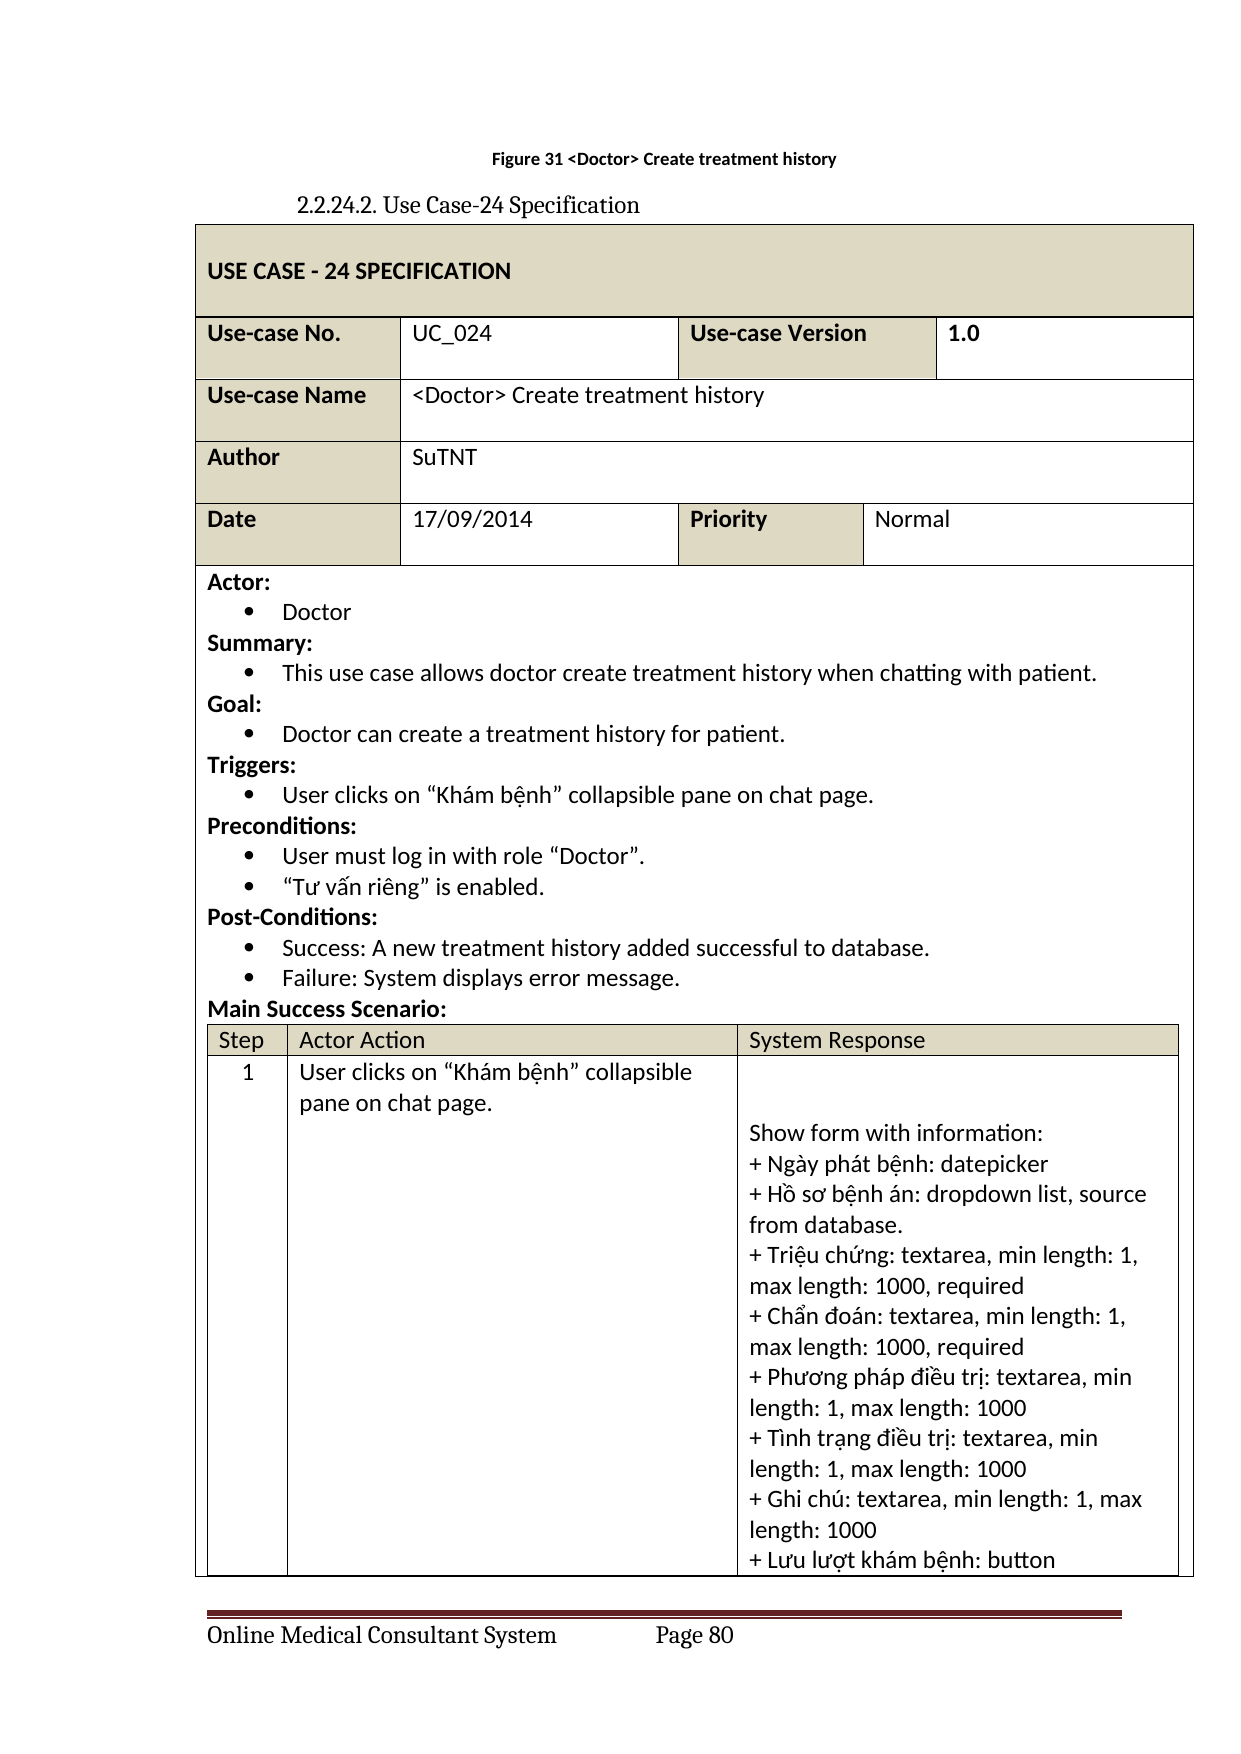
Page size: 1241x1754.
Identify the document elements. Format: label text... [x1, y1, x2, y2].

table_cell 17/09/2014 [401, 504, 678, 565]
table_cell 1.0 [937, 318, 1193, 378]
table_cell SuTNT [401, 442, 1193, 503]
table_cell Author [196, 442, 400, 503]
table_cell Use-case Version [679, 318, 936, 378]
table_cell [196, 566, 1193, 1576]
table_cell Use-case No. [196, 318, 400, 378]
table_header USE CASE - 24 SPECIFICATION [196, 225, 1193, 316]
subtitle Use Case-24 Specification [282, 191, 1122, 219]
table_cell Normal [864, 504, 1193, 565]
table_cell Use-case Name [196, 380, 400, 441]
table_cell Date [196, 504, 400, 565]
table_cell UC_024 [401, 318, 678, 378]
table_cell Priority [679, 504, 863, 565]
table_cell <Doctor> Create treatment history [401, 380, 1193, 441]
